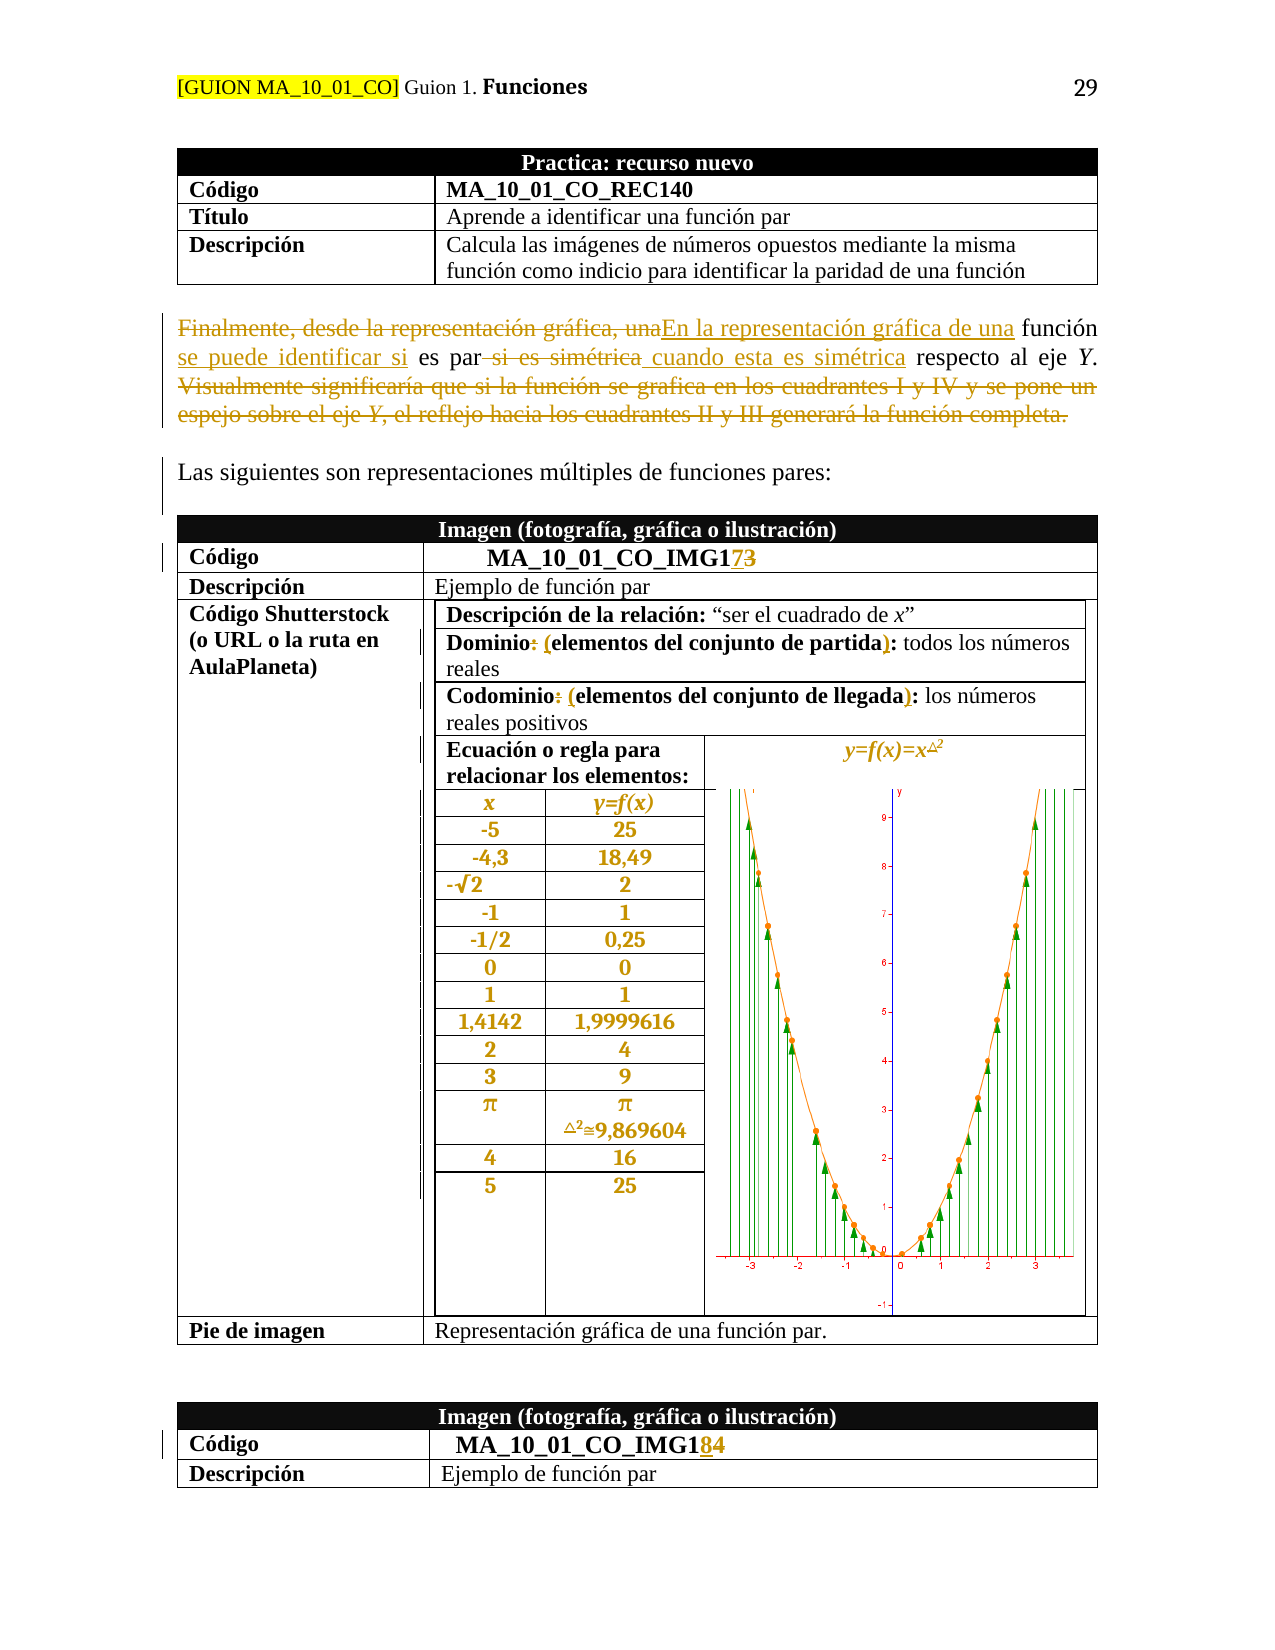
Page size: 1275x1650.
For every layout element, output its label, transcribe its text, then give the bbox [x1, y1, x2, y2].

table_cell Ejemplo de función par [424, 573, 1097, 599]
table_cell [546, 1091, 704, 1144]
table_cell MA_10_01_CO_IMG1 [430, 1430, 1097, 1459]
table_cell [546, 1064, 704, 1090]
table_cell [705, 790, 716, 1315]
table_cell [546, 982, 704, 1008]
table_cell [436, 954, 545, 981]
table_cell [436, 1145, 545, 1171]
table_cell Aprende a identificar una función par [436, 204, 1097, 230]
table_cell [546, 1173, 704, 1315]
table_cell [436, 790, 545, 816]
table_cell [1086, 600, 1097, 1316]
table_cell [705, 736, 1085, 789]
table_cell Pie de imagen [178, 1317, 423, 1343]
picture [716, 789, 1074, 1315]
table_cell [436, 736, 704, 789]
table_header Practica: recurso nuevo [178, 149, 1097, 175]
table_cell [436, 845, 545, 871]
table_cell [546, 900, 704, 926]
table_cell [436, 900, 545, 926]
table_cell Descripción [178, 573, 423, 599]
table_cell [436, 629, 1085, 681]
table_cell Código [178, 176, 434, 202]
table_cell [436, 872, 545, 899]
text función es par respecto al eje Y. [177, 313, 1098, 428]
table_cell [424, 600, 434, 1316]
table_cell [546, 1009, 704, 1035]
table_cell [436, 1036, 545, 1063]
table_cell [436, 1009, 545, 1035]
table_cell MA_10_01_CO_REC140 [436, 176, 1097, 202]
table_cell [1074, 790, 1085, 1315]
table_cell [436, 817, 545, 844]
table_cell [436, 1064, 545, 1090]
table_header Imagen (fotografía, gráfica o ilustración) [178, 1403, 1097, 1429]
table_cell [546, 1036, 704, 1063]
table_header Imagen (fotografía, gráfica o ilustración) [178, 516, 1097, 542]
table_cell [546, 845, 704, 871]
table_cell Representación gráfica de una función par. [424, 1317, 1097, 1343]
table_cell [546, 927, 704, 953]
table_cell [546, 790, 704, 816]
table_cell Código [178, 1430, 429, 1459]
table_cell [546, 1145, 704, 1171]
table_cell [436, 683, 1085, 735]
table_cell Descripción [178, 231, 434, 283]
table_cell [546, 872, 704, 899]
text Las siguientes son representaciones múltiples de funciones pares: [177, 457, 1098, 486]
table_cell [546, 817, 704, 844]
table_cell Descripción [178, 1460, 429, 1487]
table_cell Código Shutterstock (o URL o la ruta en AulaPlaneta) [178, 600, 423, 1316]
table_cell [436, 927, 545, 953]
table_cell [546, 954, 704, 981]
table_cell [436, 1173, 545, 1315]
table_cell [436, 601, 1085, 628]
table_cell Título [178, 204, 434, 230]
table_cell MA_10_01_CO_IMG1 [424, 543, 1097, 572]
table_cell Calcula las imágenes de números opuestos mediante la misma función como indicio para identificar la paridad de una función [436, 231, 1097, 283]
table_cell Código [178, 543, 423, 572]
table_cell [436, 982, 545, 1008]
table_cell Ejemplo de función par [430, 1460, 1097, 1487]
table_cell [436, 1091, 545, 1144]
